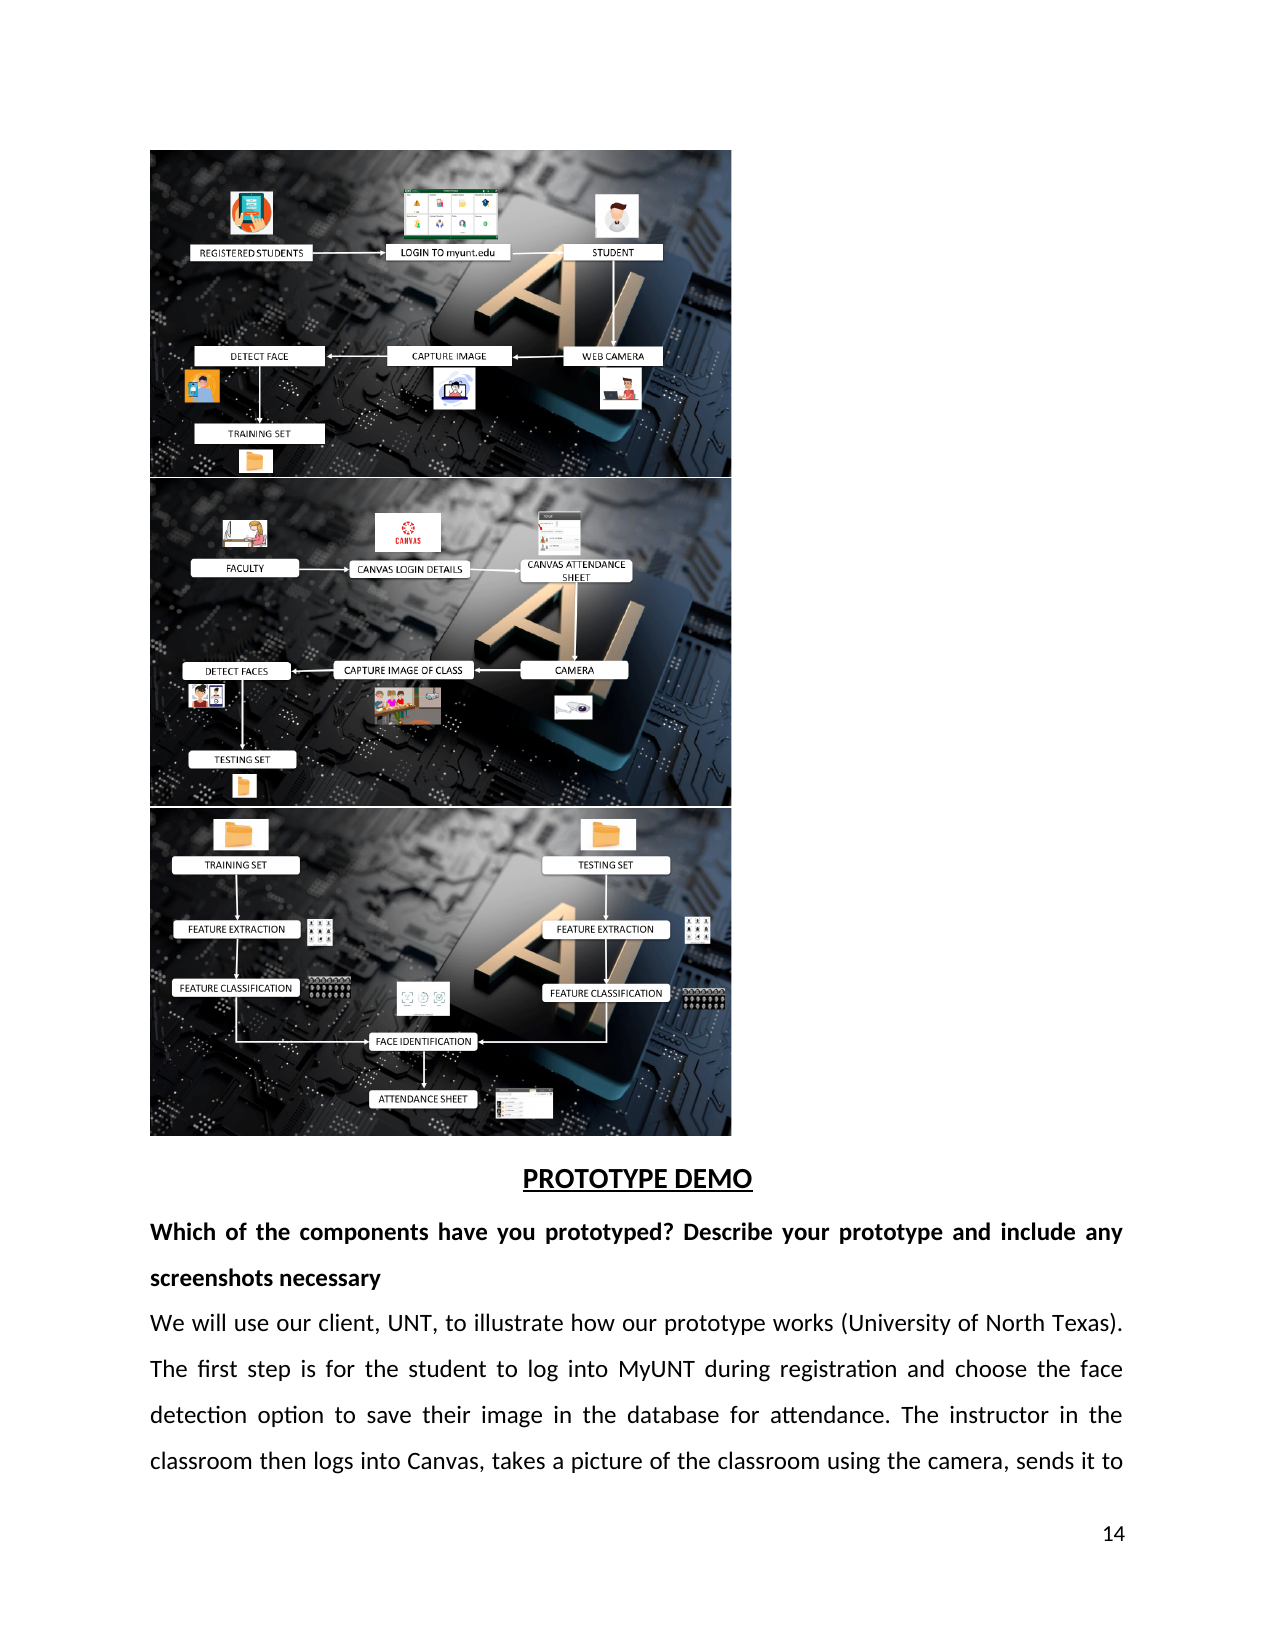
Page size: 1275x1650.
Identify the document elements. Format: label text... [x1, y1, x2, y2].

picture [150, 150, 732, 477]
text Which of the components have you prototyped? Describe your prototype and include any screenshots necessary [150, 1216, 1125, 1292]
picture [150, 808, 732, 1136]
text PROTOTYPE DEMO [150, 1160, 1125, 1195]
picture [150, 478, 732, 806]
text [150, 1308, 1125, 1475]
